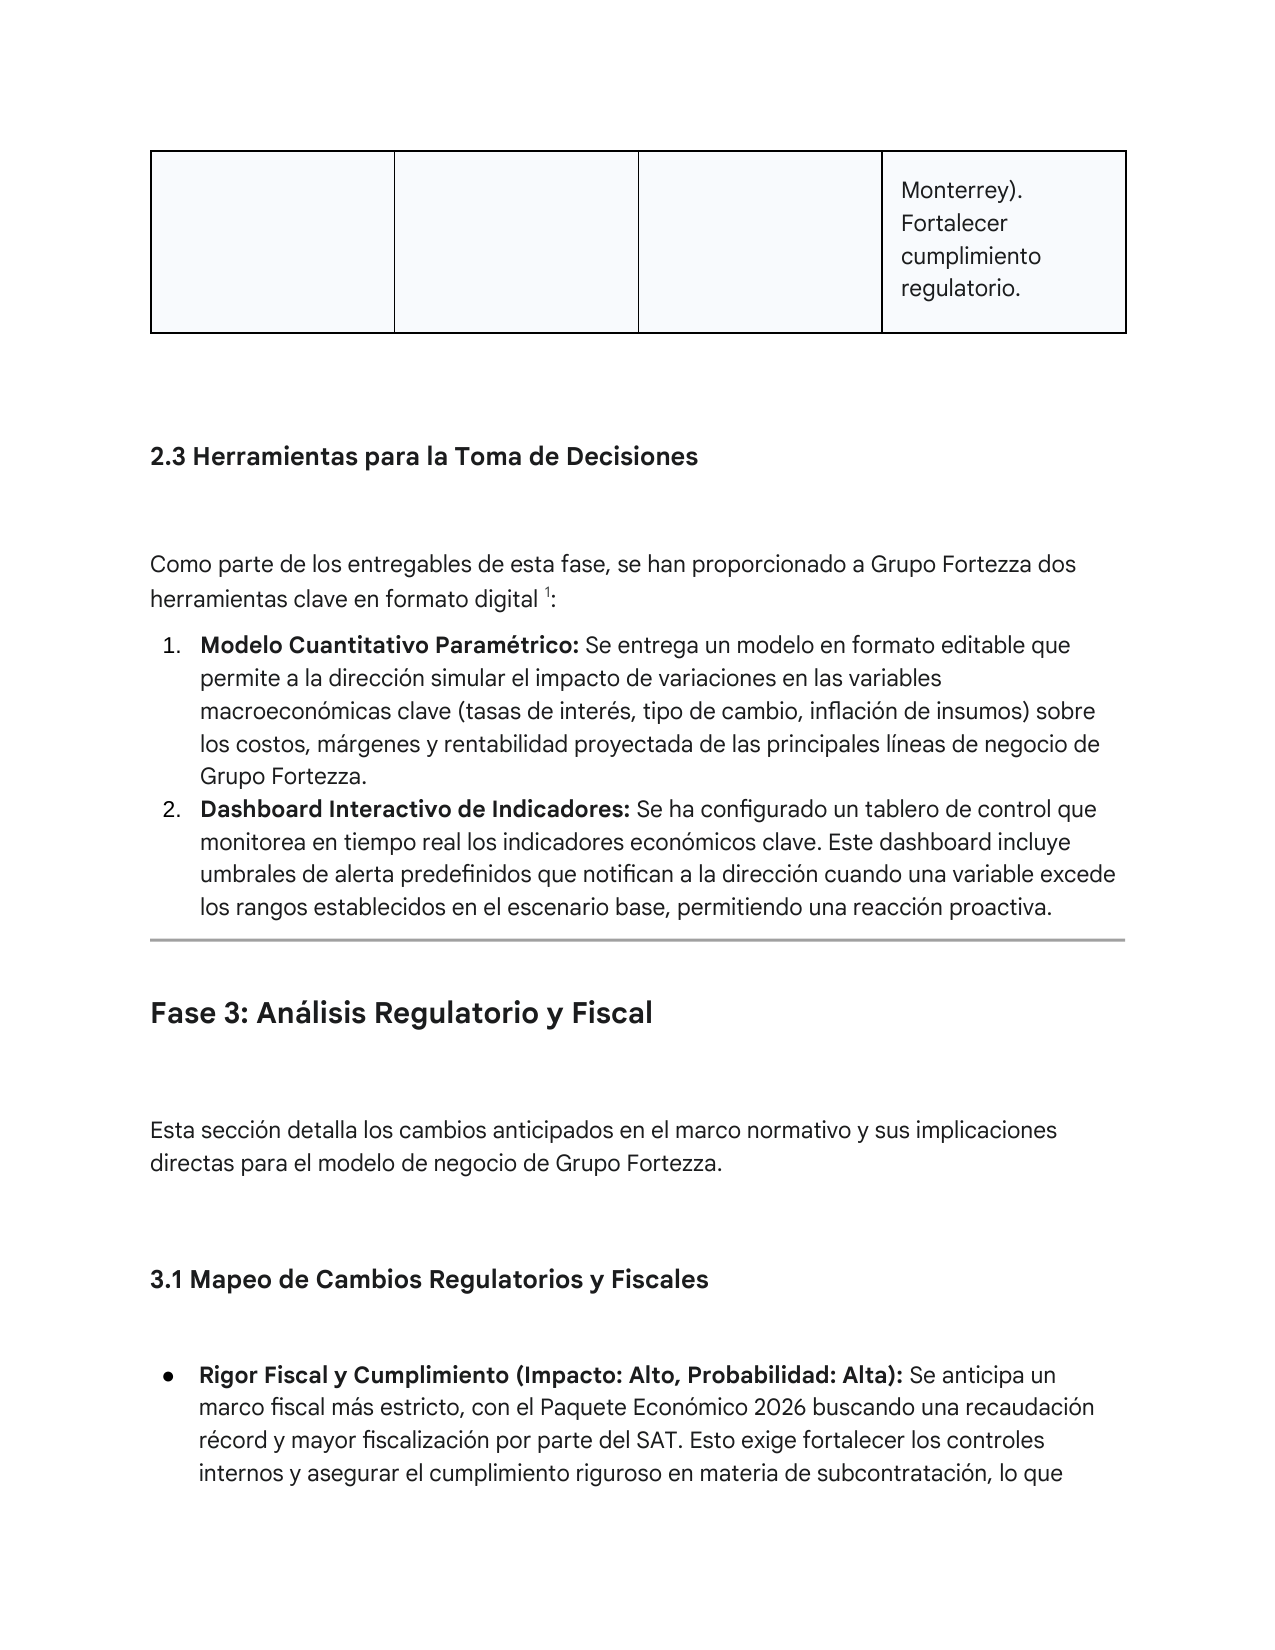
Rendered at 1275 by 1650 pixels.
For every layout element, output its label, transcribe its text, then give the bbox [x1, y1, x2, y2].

list Modelo Cuantitativo Paramétrico: Se entrega un modelo en formato editable que permite a la dirección simular el impacto de variaciones en las variables macroeconómicas clave (tasas de interés, tipo de cambio, inflación de insumos) sobre los costos, márgenes y rentabilidad proyectada de las principales líneas de negocio de Grupo Fortezza. [162, 632, 1125, 791]
subtitle 2.3 Herramientas para la Toma de Decisiones [150, 441, 1125, 473]
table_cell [883, 152, 1125, 332]
text Como parte de los entregables de esta fase, se han proporcionado a Grupo Fortezza dos herramientas clave en formato digital 1: [150, 550, 1125, 615]
subtitle Fase 3: Análisis Regulatorio y Fiscal [150, 995, 1125, 1032]
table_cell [152, 152, 394, 332]
text Esta sección detalla los cambios anticipados en el marco normativo y sus implicaciones directas para el modelo de negocio de Grupo Fortezza. [150, 1116, 1125, 1178]
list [161, 1361, 1125, 1488]
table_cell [395, 152, 638, 332]
subtitle 3.1 Mapeo de Cambios Regulatorios y Fiscales [150, 1264, 1125, 1296]
list Dashboard Interactivo de Indicadores: Se ha configurado un tablero de control que monitorea en tiempo real los indicadores económicos clave. Este dashboard incluye umbrales de alerta predefinidos que notifican a la dirección cuando una variable excede los rangos establecidos en el escenario base, permitiendo una reacción proactiva. [162, 795, 1125, 922]
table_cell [639, 152, 881, 332]
